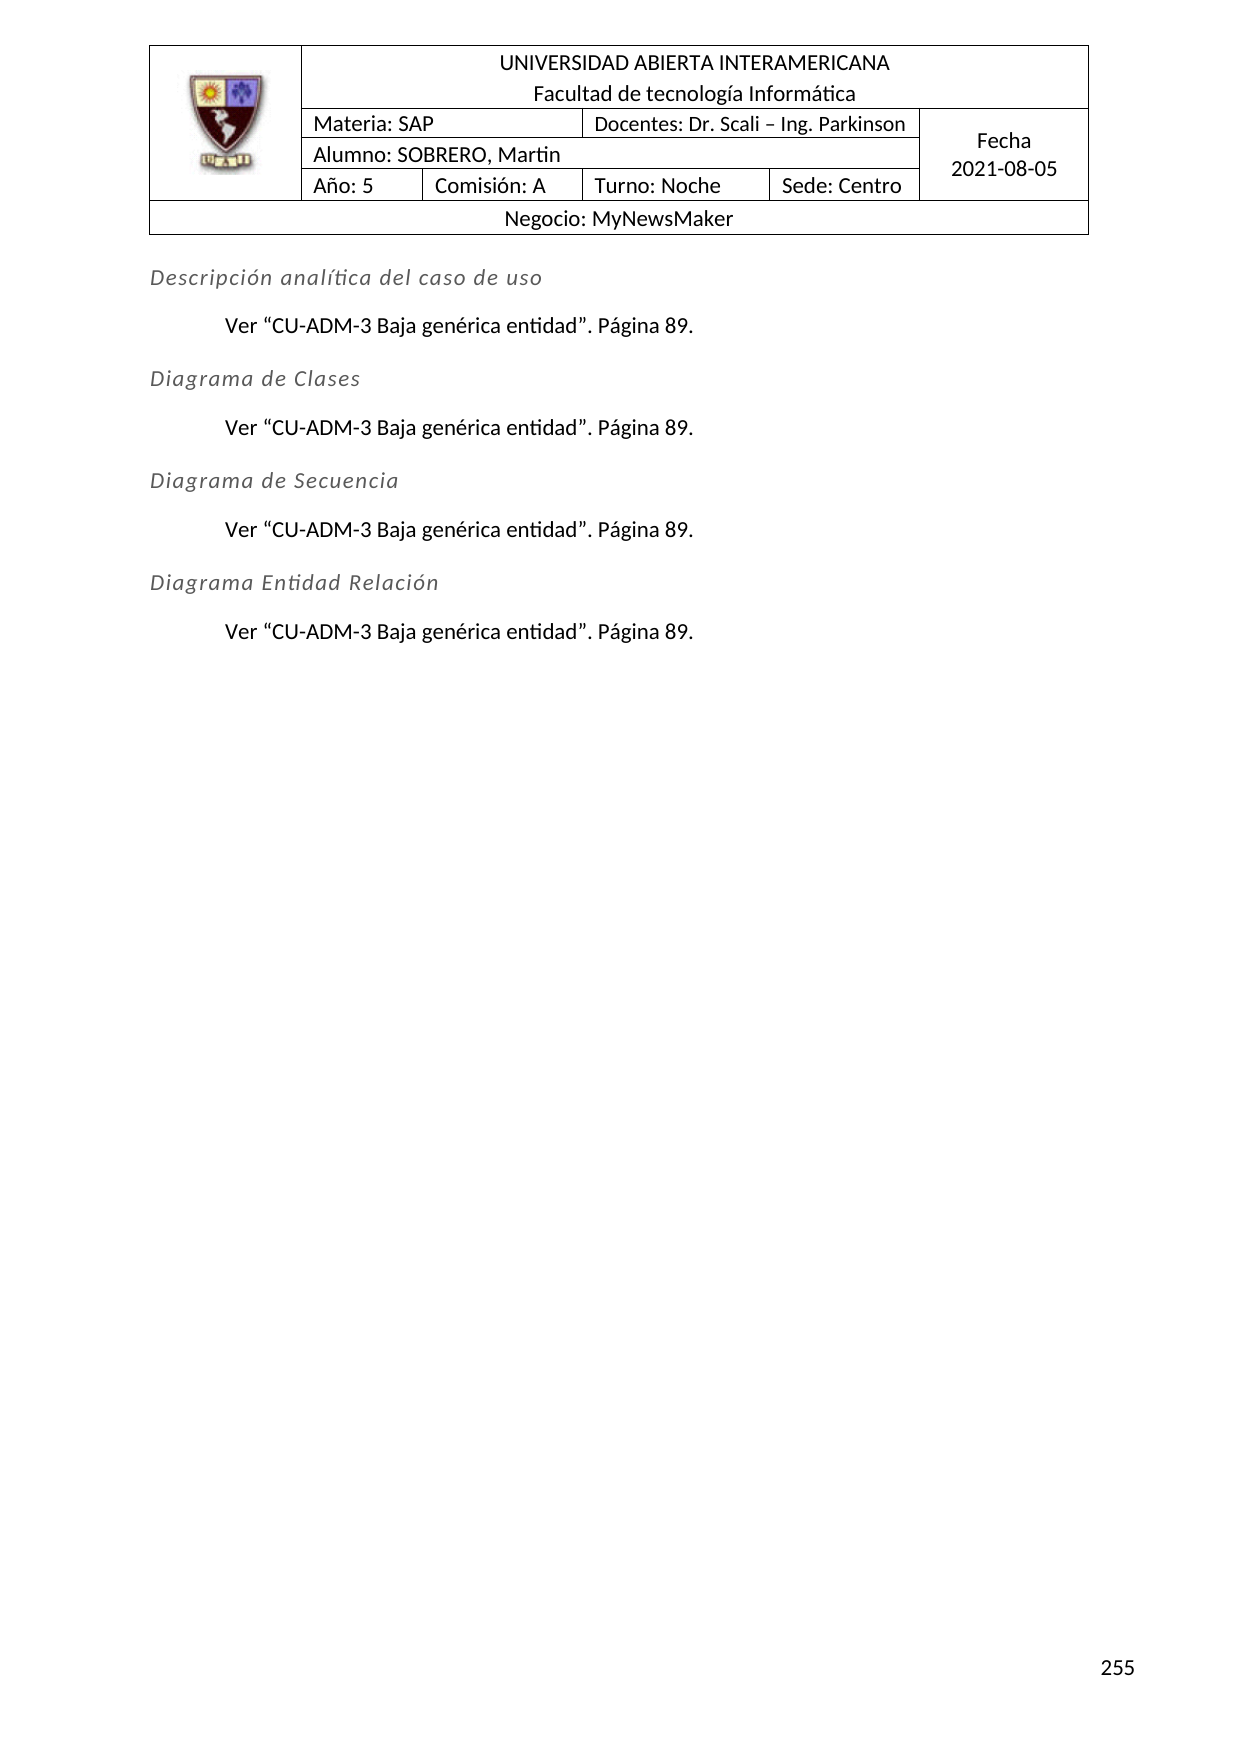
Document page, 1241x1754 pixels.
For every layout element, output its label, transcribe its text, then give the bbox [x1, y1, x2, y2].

text Ver “CU-ADM-3 Baja genérica entidad”. Página 89. [150, 413, 1135, 441]
subtitle Diagrama de Secuencia [150, 466, 1135, 494]
text Ver “CU-ADM-3 Baja genérica entidad”. Página 89. [150, 617, 1135, 645]
text Ver “CU-ADM-3 Baja genérica entidad”. Página 89. [150, 311, 1135, 339]
subtitle Descripción analítica del caso de uso [150, 263, 1135, 291]
subtitle Diagrama Entidad Relación [150, 568, 1135, 596]
subtitle Diagrama de Clases [150, 364, 1135, 392]
text Ver “CU-ADM-3 Baja genérica entidad”. Página 89. [150, 515, 1135, 543]
picture [175, 67, 276, 180]
